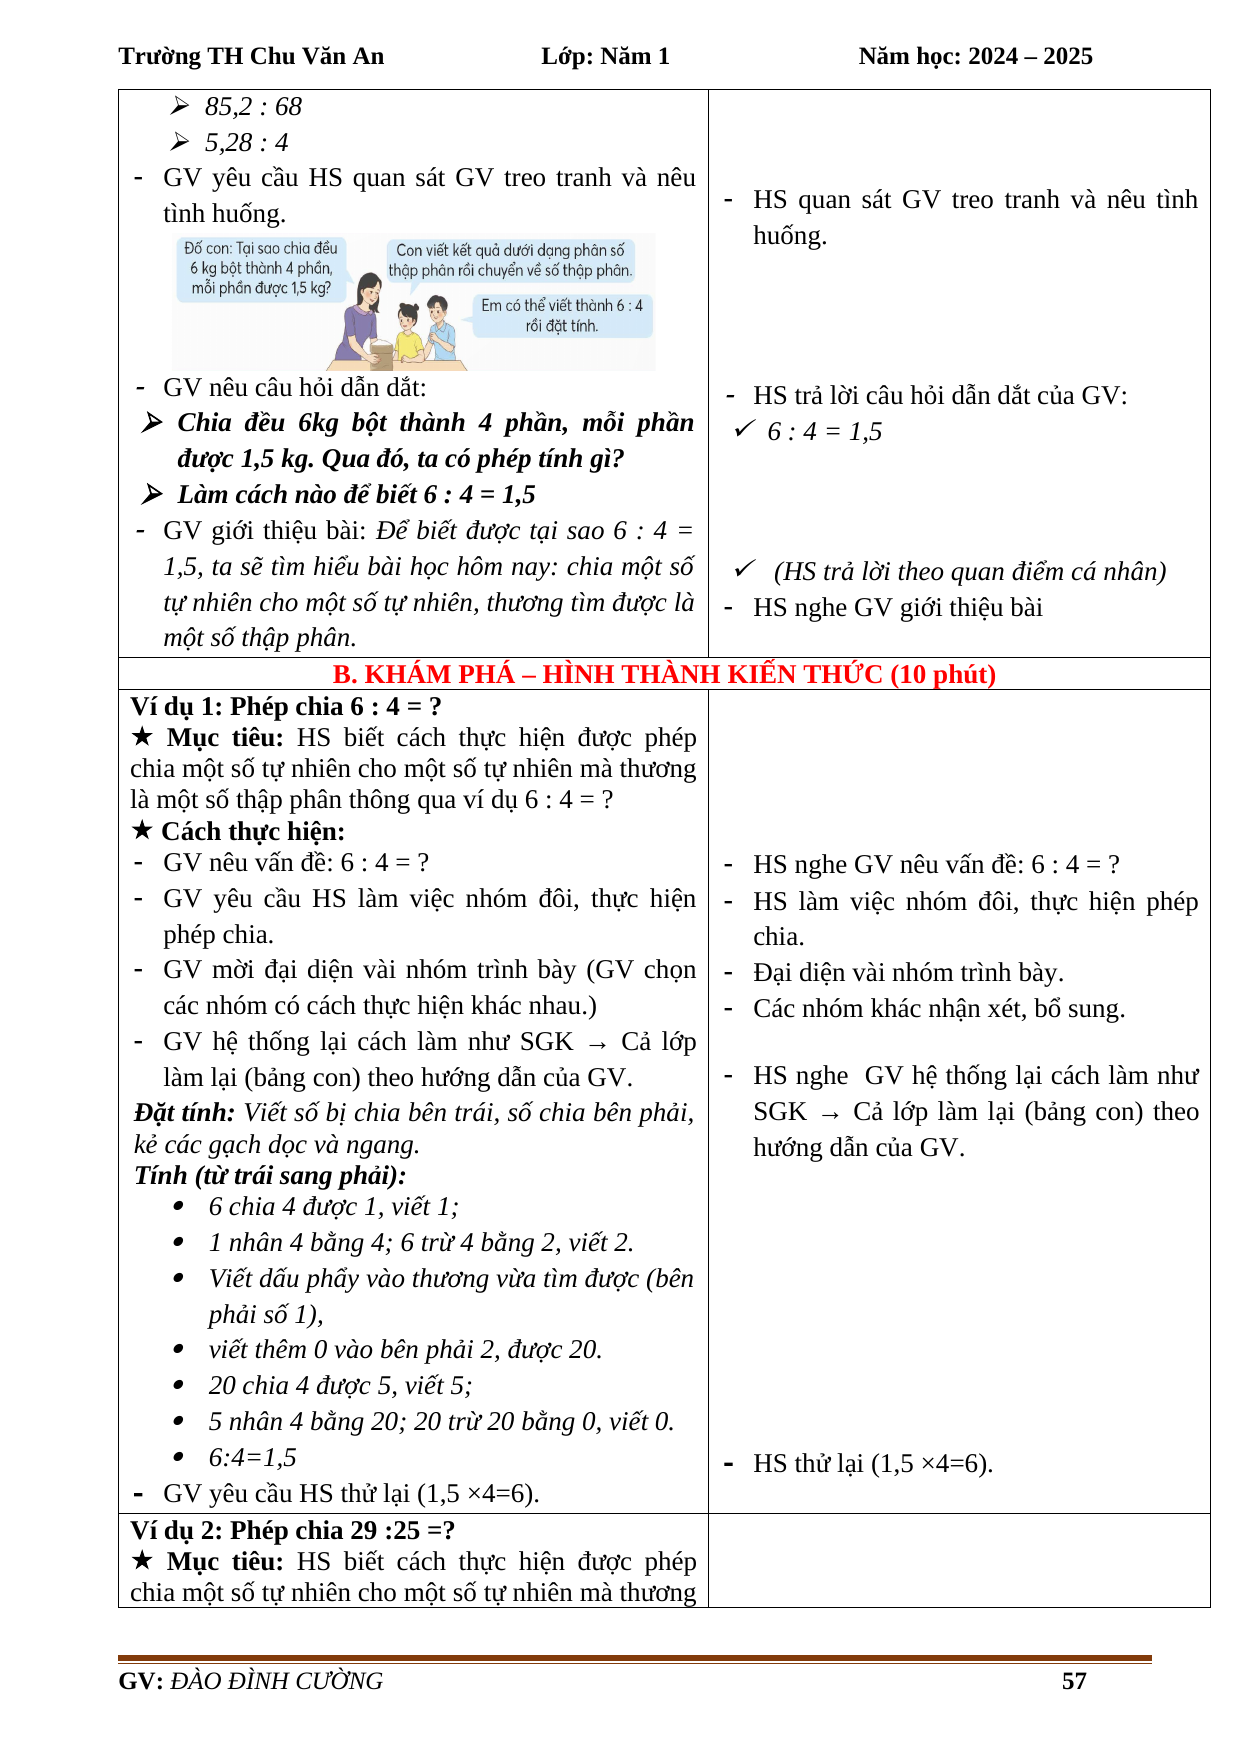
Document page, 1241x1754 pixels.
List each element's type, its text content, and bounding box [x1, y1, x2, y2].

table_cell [709, 1514, 1210, 1607]
table_cell Ví dụ 1: Phép chia 6 : 4 = ? Mục tiêu: HS biết cách thực hiện được phép chia một số tự nhiên cho một số tự nhiên mà thương là một số thập phân thông qua ví dụ 6 : 4 = ? Cách thực hiện: GV nêu vấn đề: 6 : 4 = ? GV yêu cầu HS làm việc nhóm đôi, thực hiện phép chia. GV mời đại diện vài nhóm trình bày (GV chọn các nhóm có cách thực hiện khác nhau.) GV hệ thống lại cách làm như SGK → Cả lớp làm lại (bảng con) theo hướng dẫn của GV. Đặt tính: Viết số bị chia bên trái, số chia bên phải, kẻ các gạch dọc và ngang. Tính (từ trái sang phải): 6 chia 4 được 1, viết 1; 1 nhân 4 bằng 4; 6 trừ 4 bằng 2, viết 2. Viết dấu phẩy vào thương vừa tìm được (bên phải số 1), viết thêm 0 vào bên phải 2, được 20. 20 chia 4 được 5, viết 5; 5 nhân 4 bằng 20; 20 trừ 20 bằng 0, viết 0. 6:4=1,5 GV yêu cầu HS thử lại (1,5 ×4=6). [119, 690, 708, 1513]
table_cell B. KHÁM PHÁ – HÌNH THÀNH KIẾN THỨC (10 phút) [119, 658, 1210, 689]
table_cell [709, 90, 1210, 657]
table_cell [119, 1514, 708, 1607]
picture [171, 233, 656, 371]
table_cell HS nghe GV nêu vấn đề: 6 : 4 = ? HS làm việc nhóm đôi, thực hiện phép chia. Đại diện vài nhóm trình bày. Các nhóm khác nhận xét, bổ sung. HS nghe GV hệ thống lại cách làm như SGK → Cả lớp làm lại (bảng con) theo hướng dẫn của GV. HS thử lại (1,5 ×4=6). [709, 690, 1210, 1513]
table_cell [119, 90, 708, 657]
